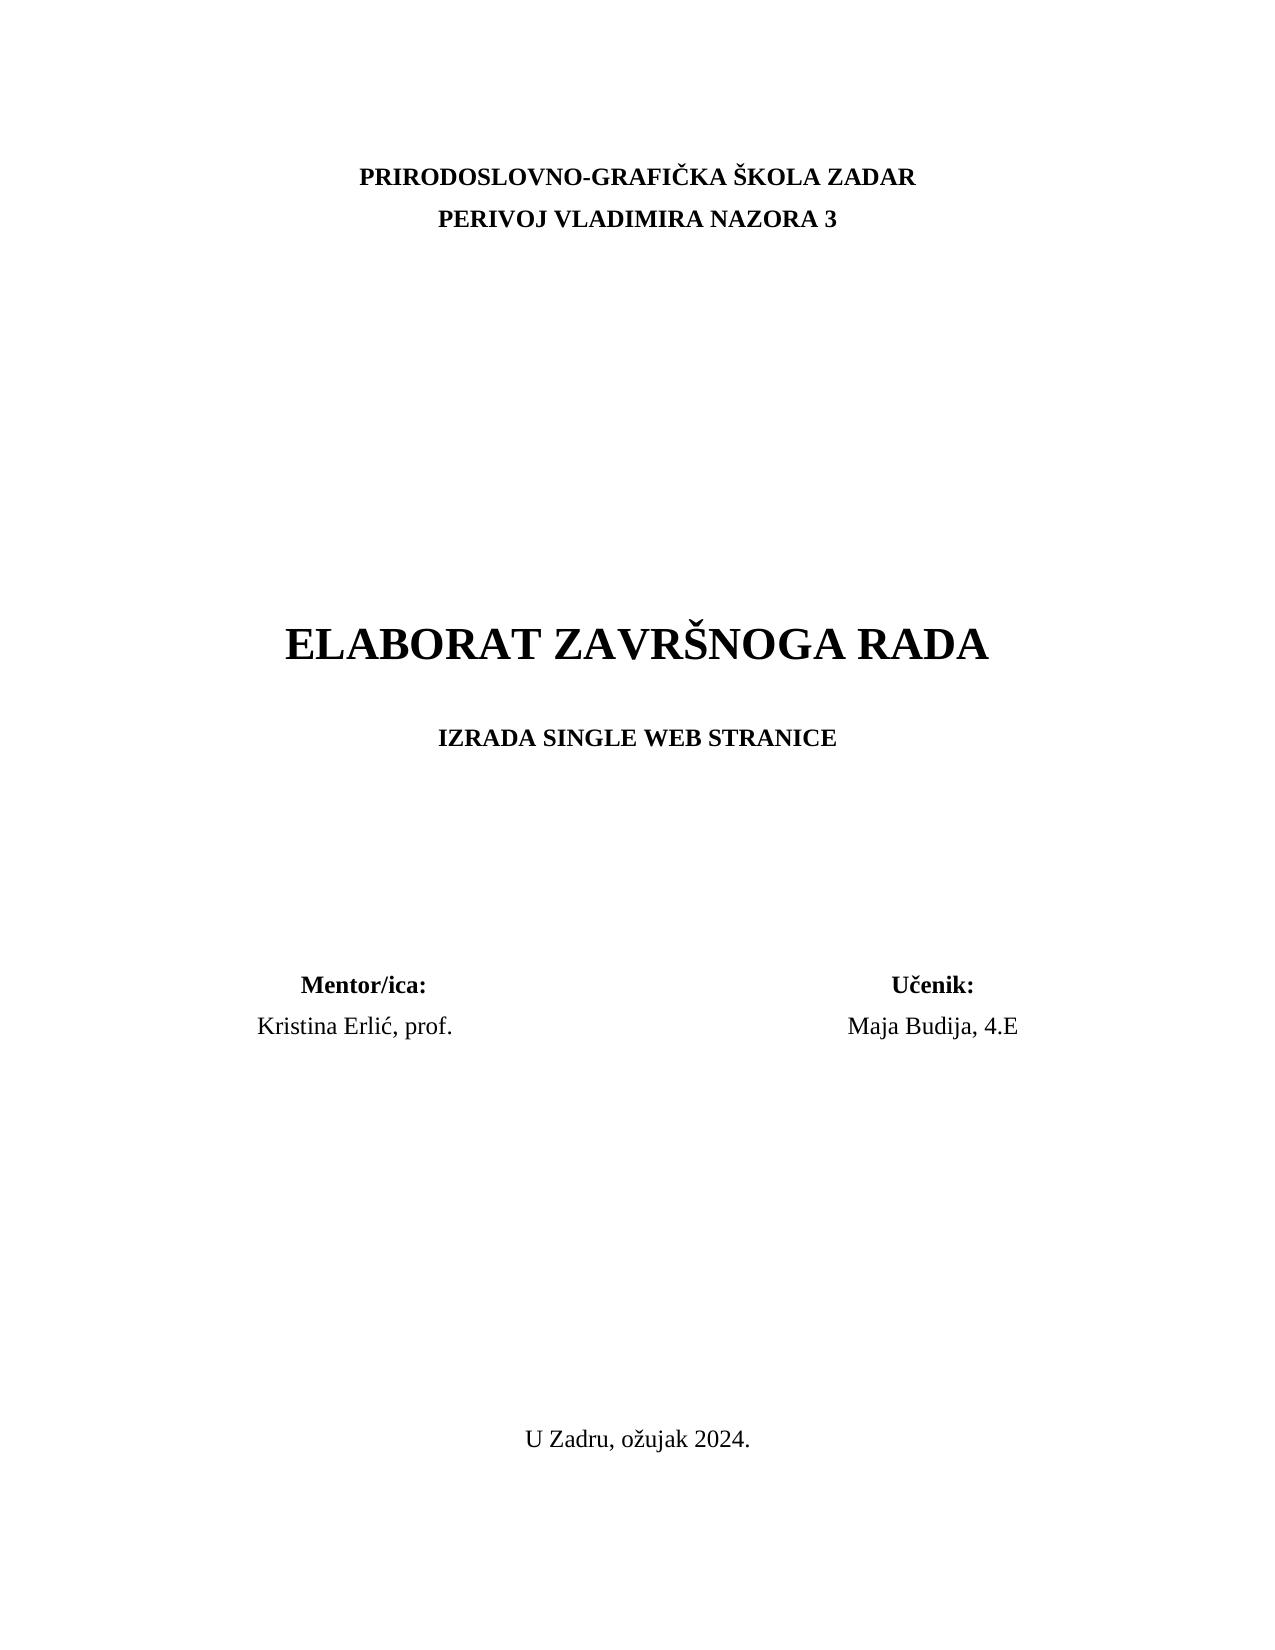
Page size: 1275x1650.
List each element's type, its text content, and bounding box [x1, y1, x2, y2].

text PRIRODOSLOVNO-GRAFIČKA ŠKOLA ZADAR [150, 162, 1125, 191]
text IZRADA SINGLE WEB STRANICE [150, 723, 1125, 751]
text PERIVOJ VLADIMIRA NAZORA 3 [150, 204, 1125, 232]
text Kristina Erlić, prof. Maja Budija, 4.E [150, 1011, 1125, 1040]
text ELABORAT ZAVRŠNOGA RADA [150, 616, 1125, 669]
text Mentor/ica: Učenik: [150, 970, 1125, 999]
text U Zadru, ožujak 2024. [150, 1424, 1125, 1453]
